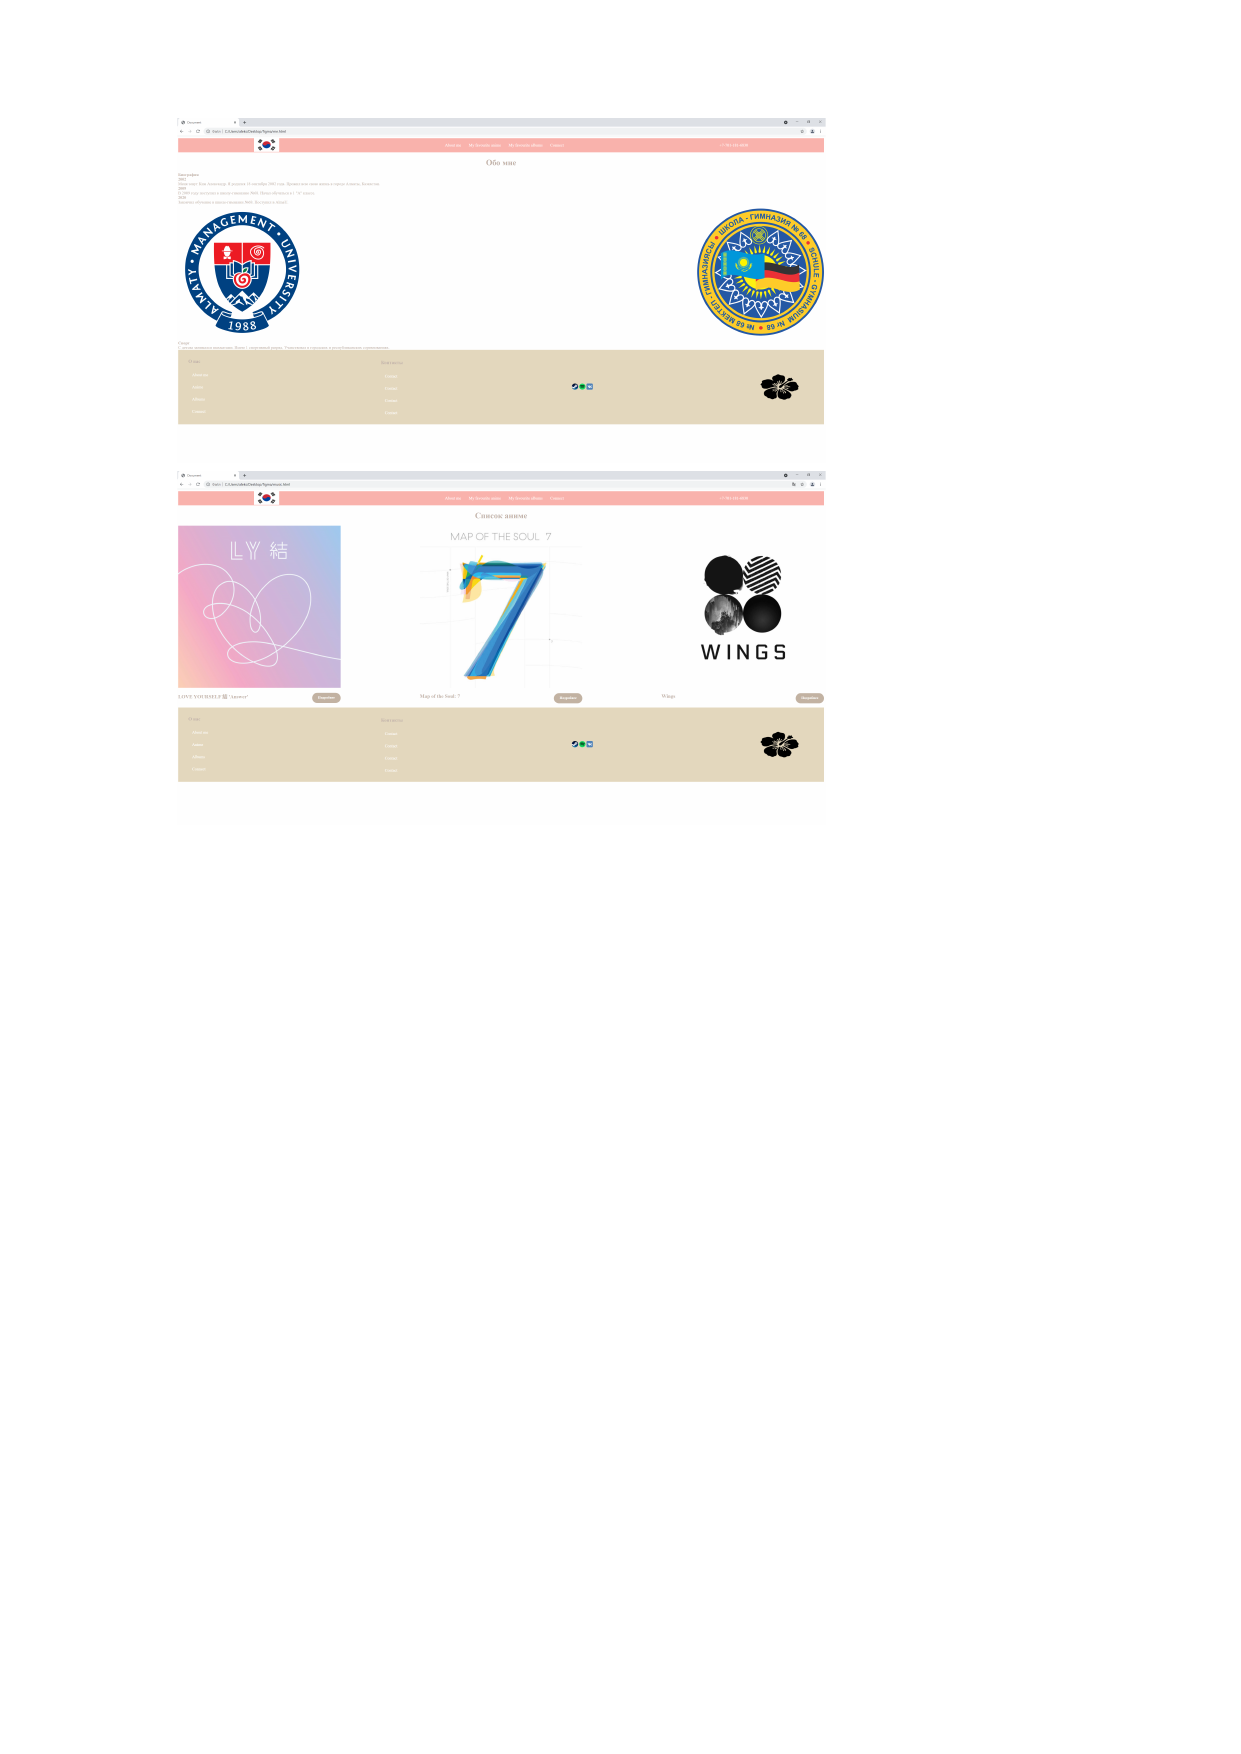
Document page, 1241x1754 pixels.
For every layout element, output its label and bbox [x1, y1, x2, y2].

picture [177, 471, 826, 825]
picture [177, 118, 826, 463]
